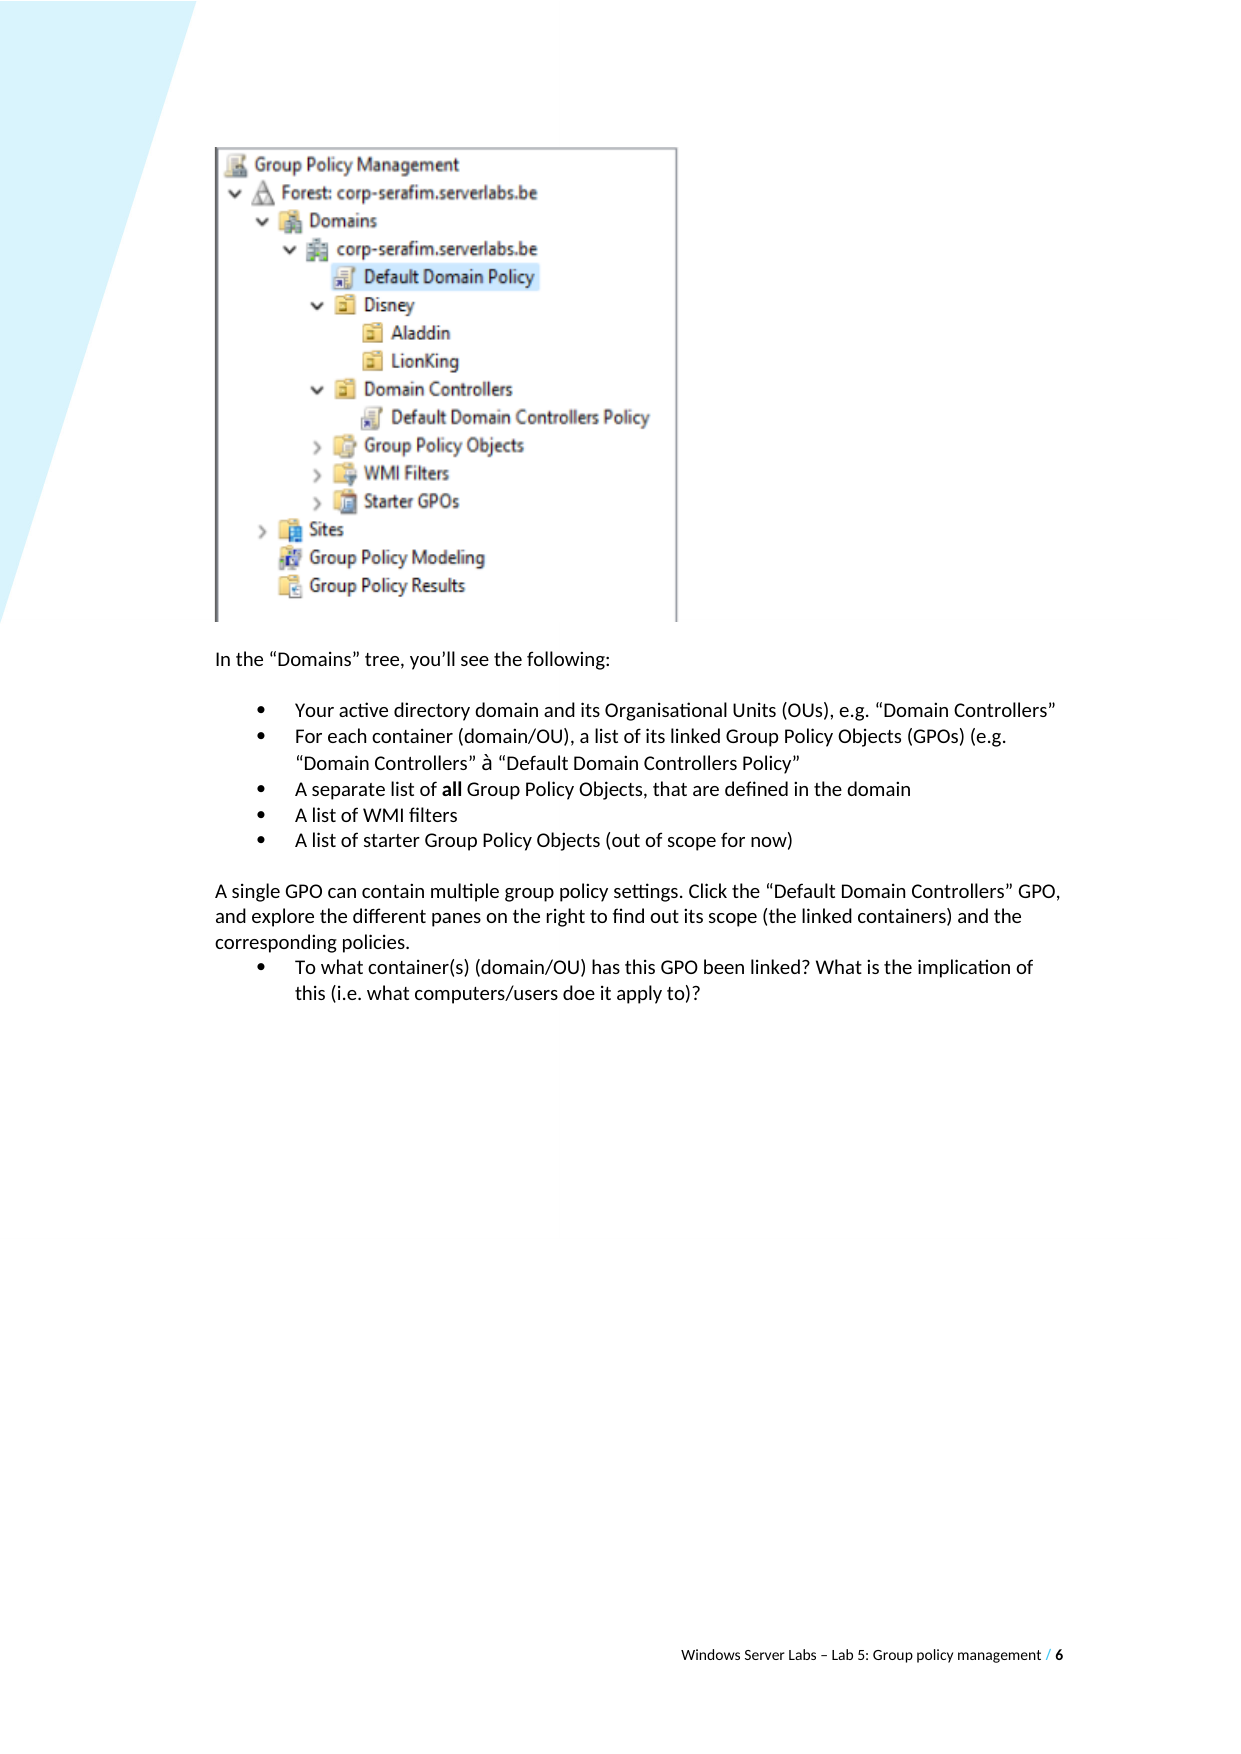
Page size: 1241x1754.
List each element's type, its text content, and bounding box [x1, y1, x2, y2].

list A list of WMI filters [257, 802, 1063, 827]
picture [0, 1, 1179, 1239]
list To what container(s) (domain/OU) has this GPO been linked? What is the implication of this (i.e. what computers/users doe it apply to)? [257, 954, 1063, 1005]
text In the “Domains” tree, you’ll see the following: [215, 148, 1063, 672]
text A single GPO can contain multiple group policy settings. Click the “Default Domain Controllers” GPO, and explore the different panes on the right to find out its scope (the linked containers) and the corresponding policies. [215, 878, 1063, 954]
list A separate list of all Group Policy Objects, that are defined in the domain [257, 777, 1063, 802]
list Your active directory domain and its Organisational Units (OUs), e.g. “Domain Controllers” [257, 697, 1063, 723]
list A list of starter Group Policy Objects (out of scope for now) [257, 827, 1063, 853]
list For each container (domain/OU), a list of its linked Group Policy Objects (GPOs) (e.g. “Domain Controllers” à “Default Domain Controllers Policy” [257, 723, 1063, 777]
